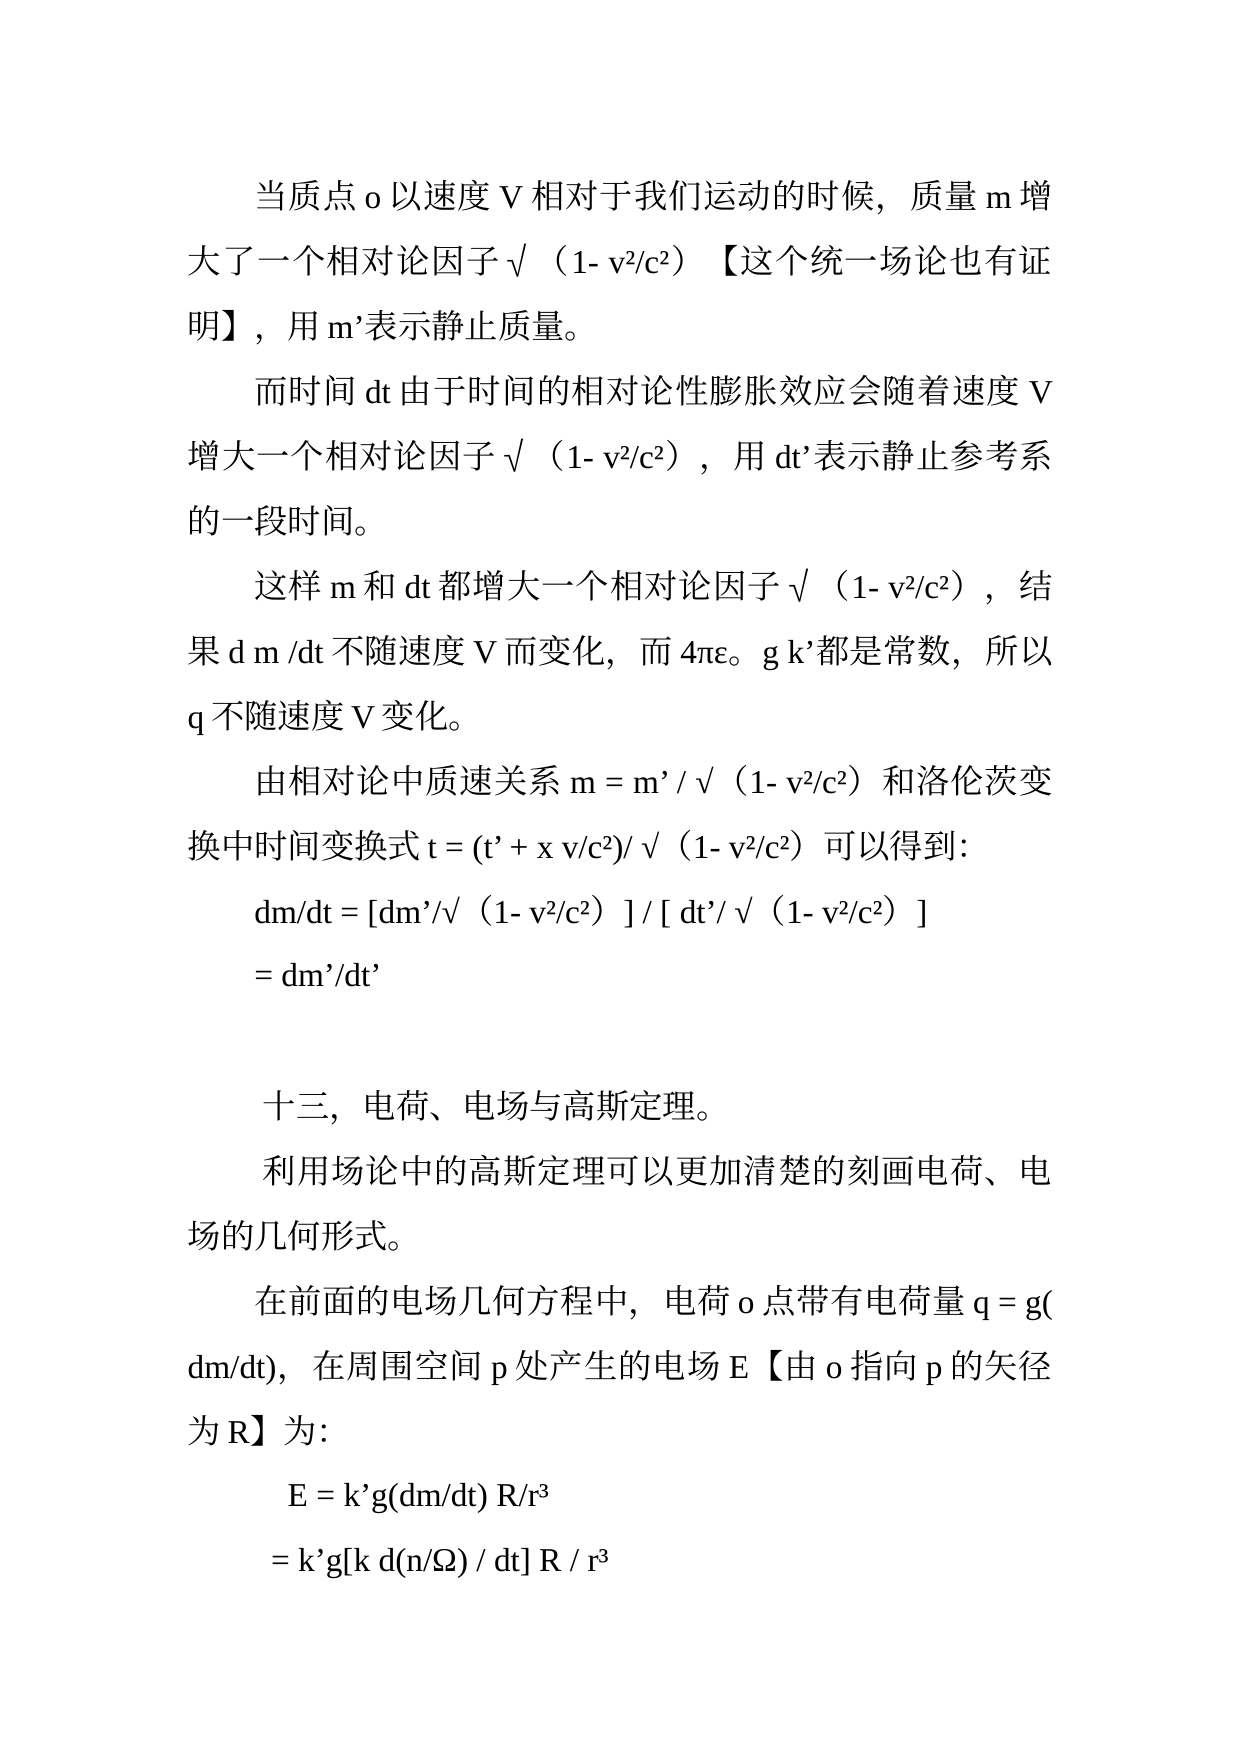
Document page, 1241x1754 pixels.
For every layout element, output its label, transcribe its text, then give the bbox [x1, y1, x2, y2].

text 在前面的电场几何方程中，电荷o点带有电荷量q = g(dm/dt)，在周围空间p处产生的电场E【由o指向p的矢径为R】为： [187, 1267, 1053, 1462]
text dm/dt = [dm’/√（1- v²/c²）] / [ dt’/ √（1- v²/c²）] [187, 877, 1053, 942]
text 而时间dt由于时间的相对论性膨胀效应会随着速度V增大一个相对论因子√（1- v²/c²），用dt’表示静止参考系的一段时间。 [187, 357, 1053, 552]
text = dm’/dt’ [187, 942, 1053, 1007]
text 当质点o以速度V相对于我们运动的时候，质量m增大了一个相对论因子√（1- v²/c²）【这个统一场论也有证明】，用m’表示静止质量。 [187, 162, 1053, 357]
text = k’g[k d(n/Ω) / dt] R / r³ [187, 1527, 1053, 1592]
text 这样m和dt都增大一个相对论因子√（1- v²/c²），结果d m /dt不随速度V而变化，而4πε。g k’都是常数，所以q不随速度V变化。 [187, 552, 1053, 747]
text 十三，电荷、电场与高斯定理。 [187, 1072, 1053, 1137]
text 利用场论中的高斯定理可以更加清楚的刻画电荷、电场的几何形式。 [187, 1137, 1053, 1267]
text 由相对论中质速关系m = m’ / √（1- v²/c²）和洛伦茨变换中时间变换式t = (t’ + x v/c²)/ √（1- v²/c²）可以得到： [187, 747, 1053, 877]
text E = k’g(dm/dt) R/r³ [187, 1462, 1053, 1527]
